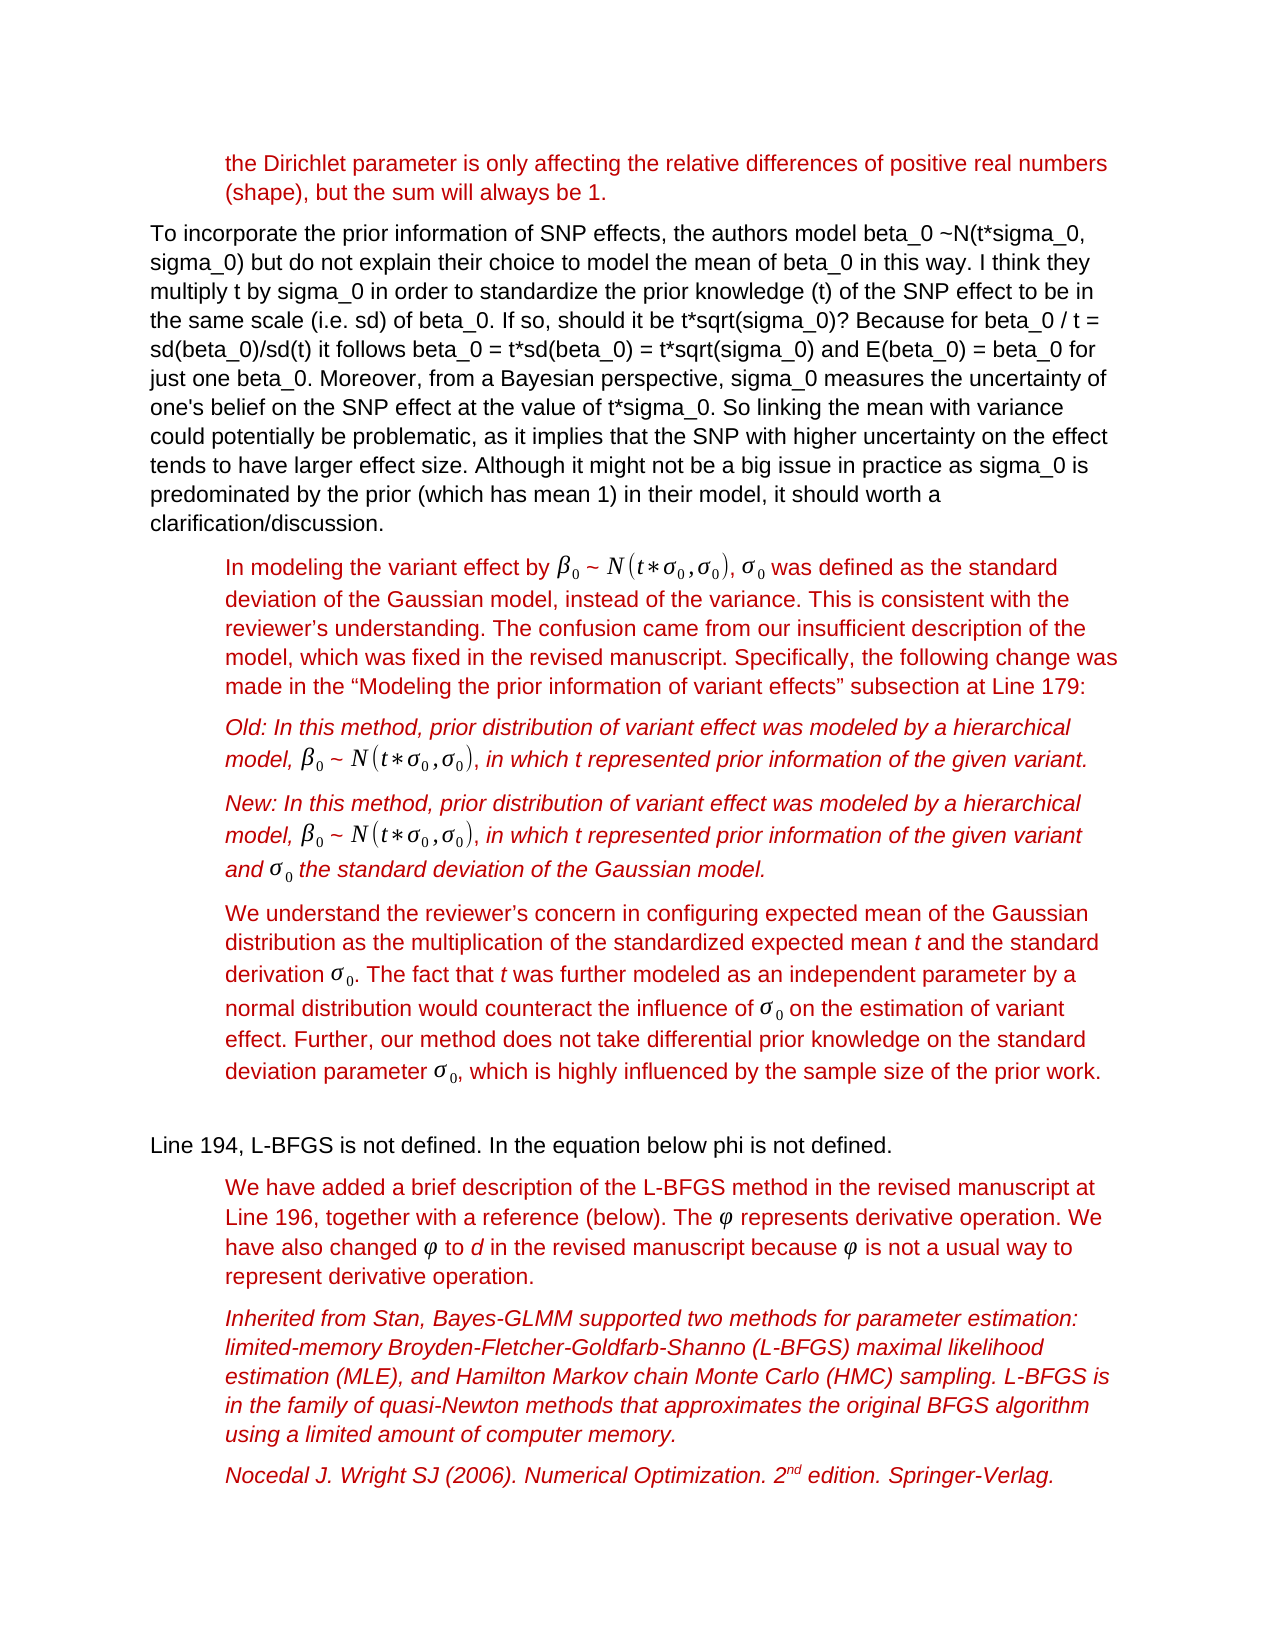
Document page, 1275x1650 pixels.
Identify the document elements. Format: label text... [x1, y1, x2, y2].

text Old: In this method, prior distribution of variant effect was modeled by a hierarchical model, ~ , in which t represented prior information of the given variant. [225, 714, 1125, 775]
text Line 194, L-BFGS is not defined. In the equation below phi is not defined. [150, 1132, 1125, 1159]
text Nocedal J. Wright SJ (2006). Numerical Optimization. 2nd edition. Springer-Verlag. [225, 1462, 1125, 1488]
text We understand the reviewer’s concern in configuring expected mean of the Gaussian distribution as the multiplication of the standardized expected mean t and the standard derivation . The fact that t was further modeled as an independent parameter by a normal distribution would counteract the influence of on the estimation of variant effect. Further, our method does not take differential prior knowledge on the standard deviation parameter , which is highly influenced by the sample size of the prior work. [225, 900, 1125, 1117]
text Inherited from Stan, Bayes-GLMM supported two methods for parameter estimation: limited-memory Broyden-Fletcher-Goldfarb-Shanno (L-BFGS) maximal likelihood estimation (MLE), and Hamilton Markov chain Monte Carlo (HMC) sampling. L-BFGS is in the family of quasi-Newton methods that approximates the original BFGS algorithm using a limited amount of computer memory. [225, 1305, 1125, 1447]
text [225, 150, 1125, 205]
text New: In this method, prior distribution of variant effect was modeled by a hierarchical model, ~ , in which t represented prior information of the given variant and the standard deviation of the Gaussian model. [225, 790, 1125, 885]
text To incorporate the prior information of SNP effects, the authors model beta_0 ~N(t*sigma_0, sigma_0) but do not explain their choice to model the mean of beta_0 in this way. I think they multiply t by sigma_0 in order to standardize the prior knowledge (t) of the SNP effect to be in the same scale (i.e. sd) of beta_0. If so, should it be t*sqrt(sigma_0)? Because for beta_0 / t = sd(beta_0)/sd(t) it follows beta_0 = t*sd(beta_0) = t*sqrt(sigma_0) and E(beta_0) = beta_0 for just one beta_0. Moreover, from a Bayesian perspective, sigma_0 measures the uncertainty of one's belief on the SNP effect at the value of t*sigma_0. So linking the mean with variance could potentially be problematic, as it implies that the SNP with higher uncertainty on the effect tends to have larger effect size. Although it might not be a big issue in practice as sigma_0 is predominated by the prior (which has mean 1) in their model, it should worth a clarification/discussion. [150, 220, 1125, 536]
text In modeling the variant effect by ~ , was defined as the standard deviation of the Gaussian model, instead of the variance. This is consistent with the reviewer’s understanding. The confusion came from our insufficient description of the model, which was fixed in the revised manuscript. Specifically, the following change was made in the “Modeling the prior information of variant effects” subsection at Line 179: [225, 551, 1125, 699]
text We have added a brief description of the L-BFGS method in the revised manuscript at Line 196, together with a reference (below). The represents derivative operation. We have also changed to d in the revised manuscript because is not a usual way to represent derivative operation. [225, 1174, 1125, 1290]
